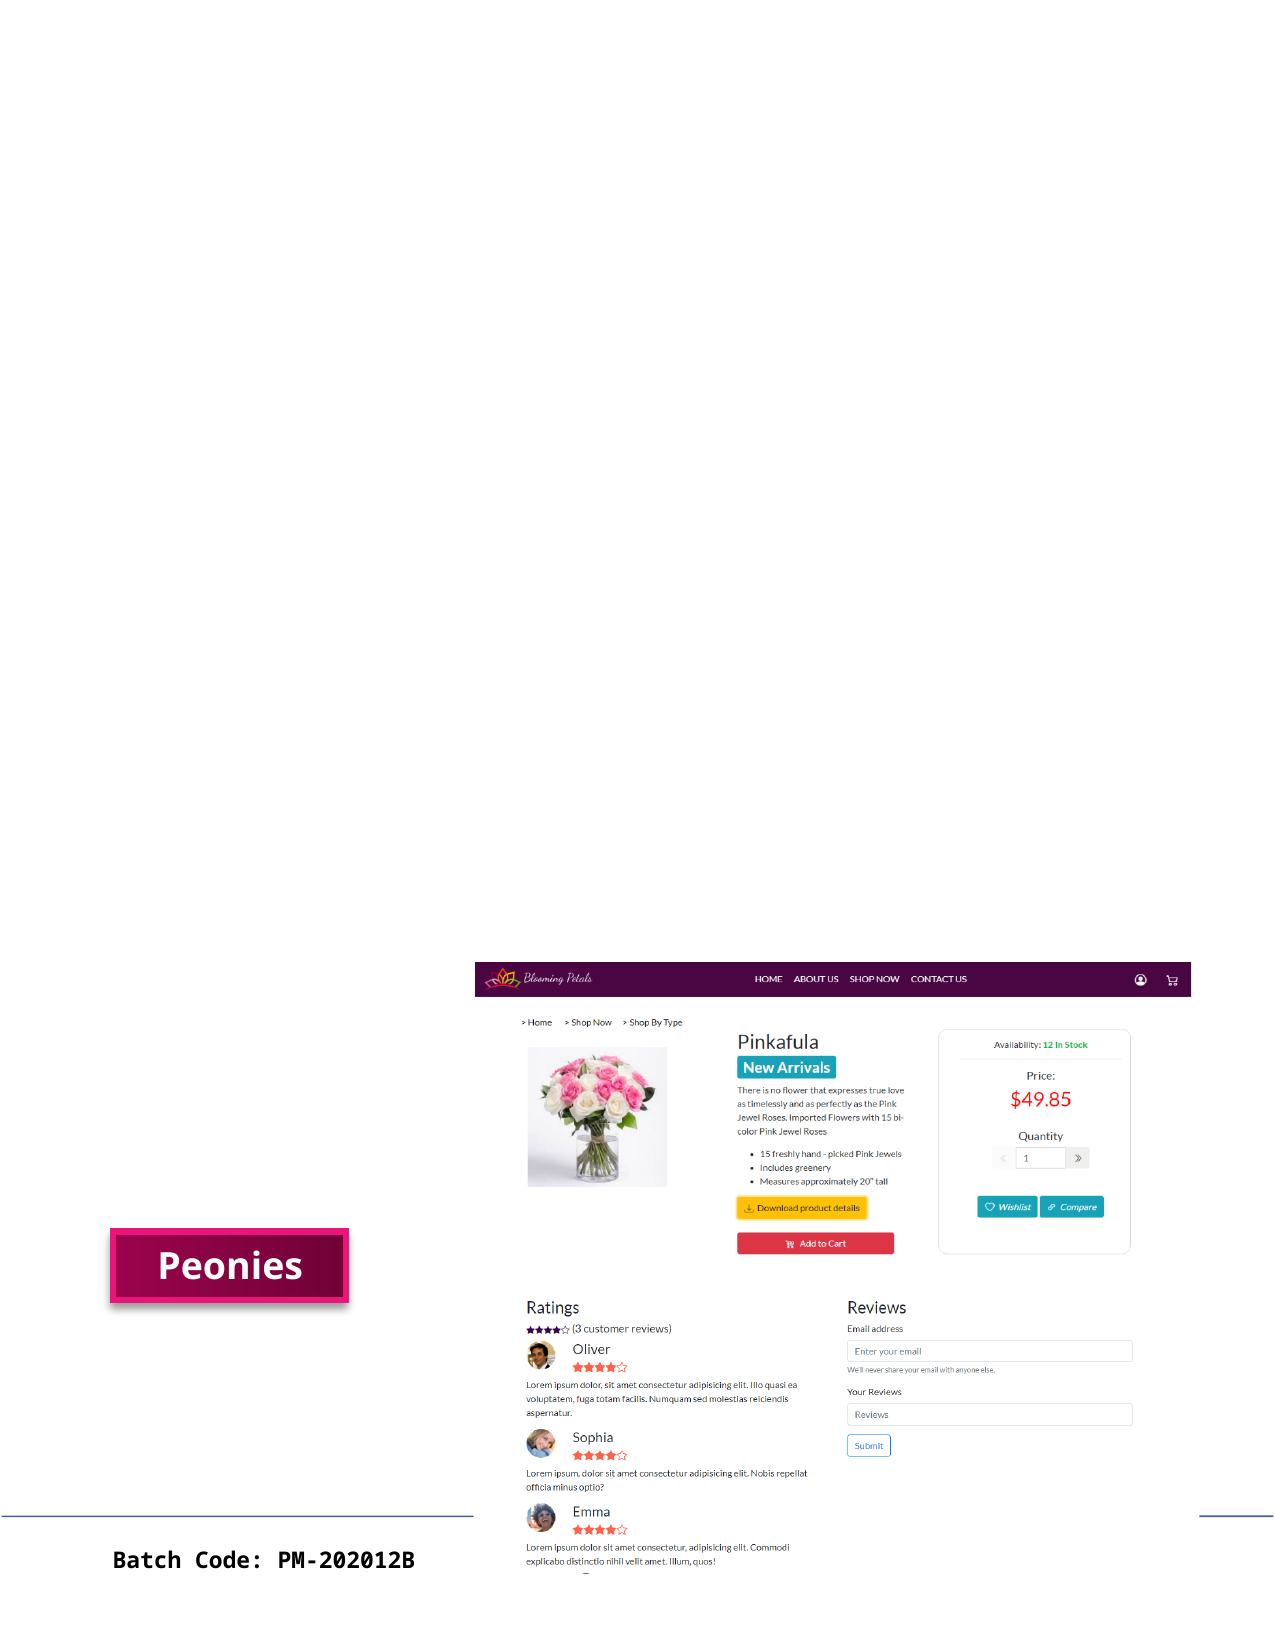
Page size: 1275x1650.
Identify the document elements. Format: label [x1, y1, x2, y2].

picture [473, 962, 1200, 1573]
